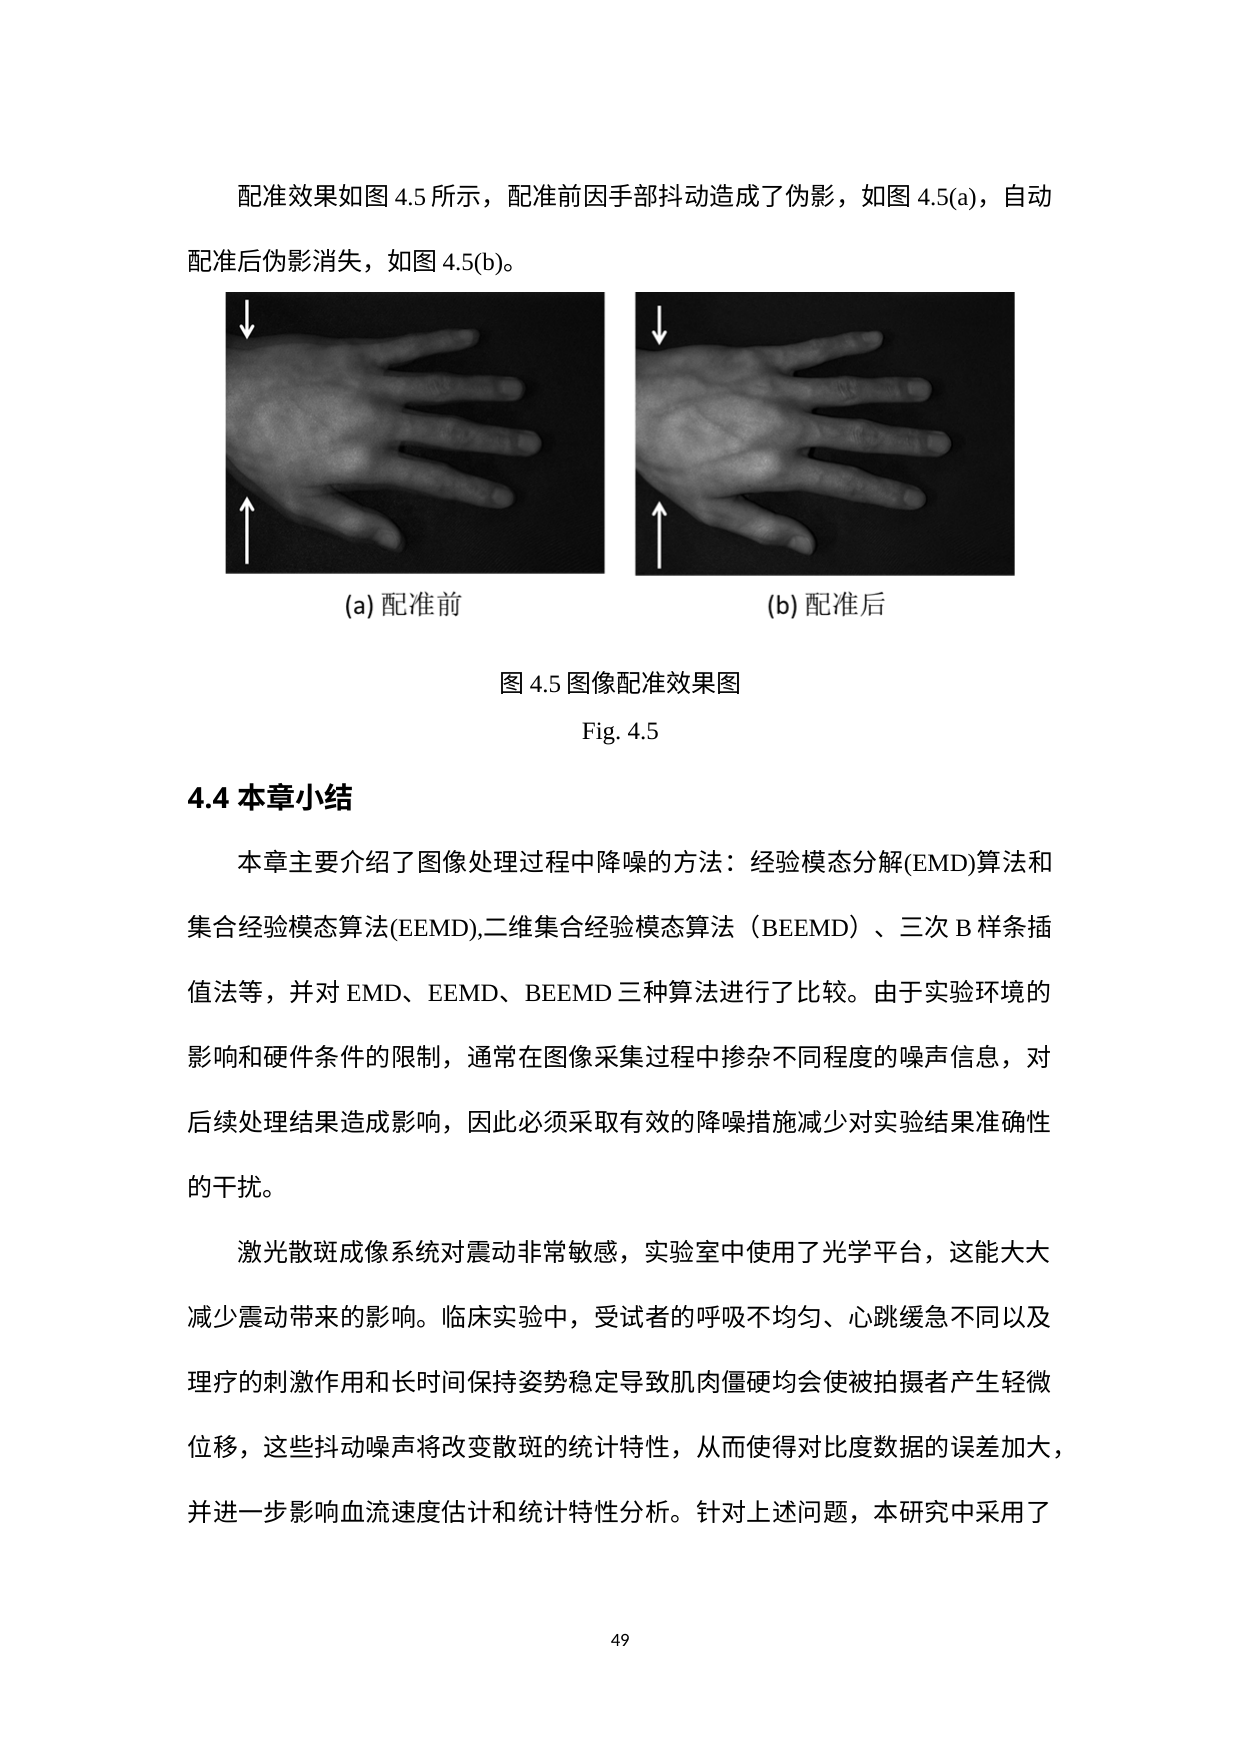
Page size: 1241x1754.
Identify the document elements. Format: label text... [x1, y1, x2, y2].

text 图4.5图像配准效果图 [187, 649, 1053, 714]
text 本章主要介绍了图像处理过程中降噪的方法：经验模态分解(EMD)算法和集合经验模态算法(EEMD),二维集合经验模态算法（BEEMD）、三次B样条插值法等，并对EMD、EEMD、BEEMD三种算法进行了比较。由于实验环境的影响和硬件条件的限制，通常在图像采集过程中掺杂不同程度的噪声信息，对后续处理结果造成影响，因此必须采取有效的降噪措施减少对实验结果准确性的干扰。 [187, 828, 1053, 1218]
picture [225, 292, 1015, 638]
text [187, 1218, 1053, 1543]
text 4.4 本章小结 [187, 763, 1053, 828]
text Fig. 4.5 [187, 714, 1053, 747]
text 配准效果如图4.5所示，配准前因手部抖动造成了伪影，如图4.5(a)，自动配准后伪影消失，如图4.5(b)。 [187, 162, 1053, 292]
